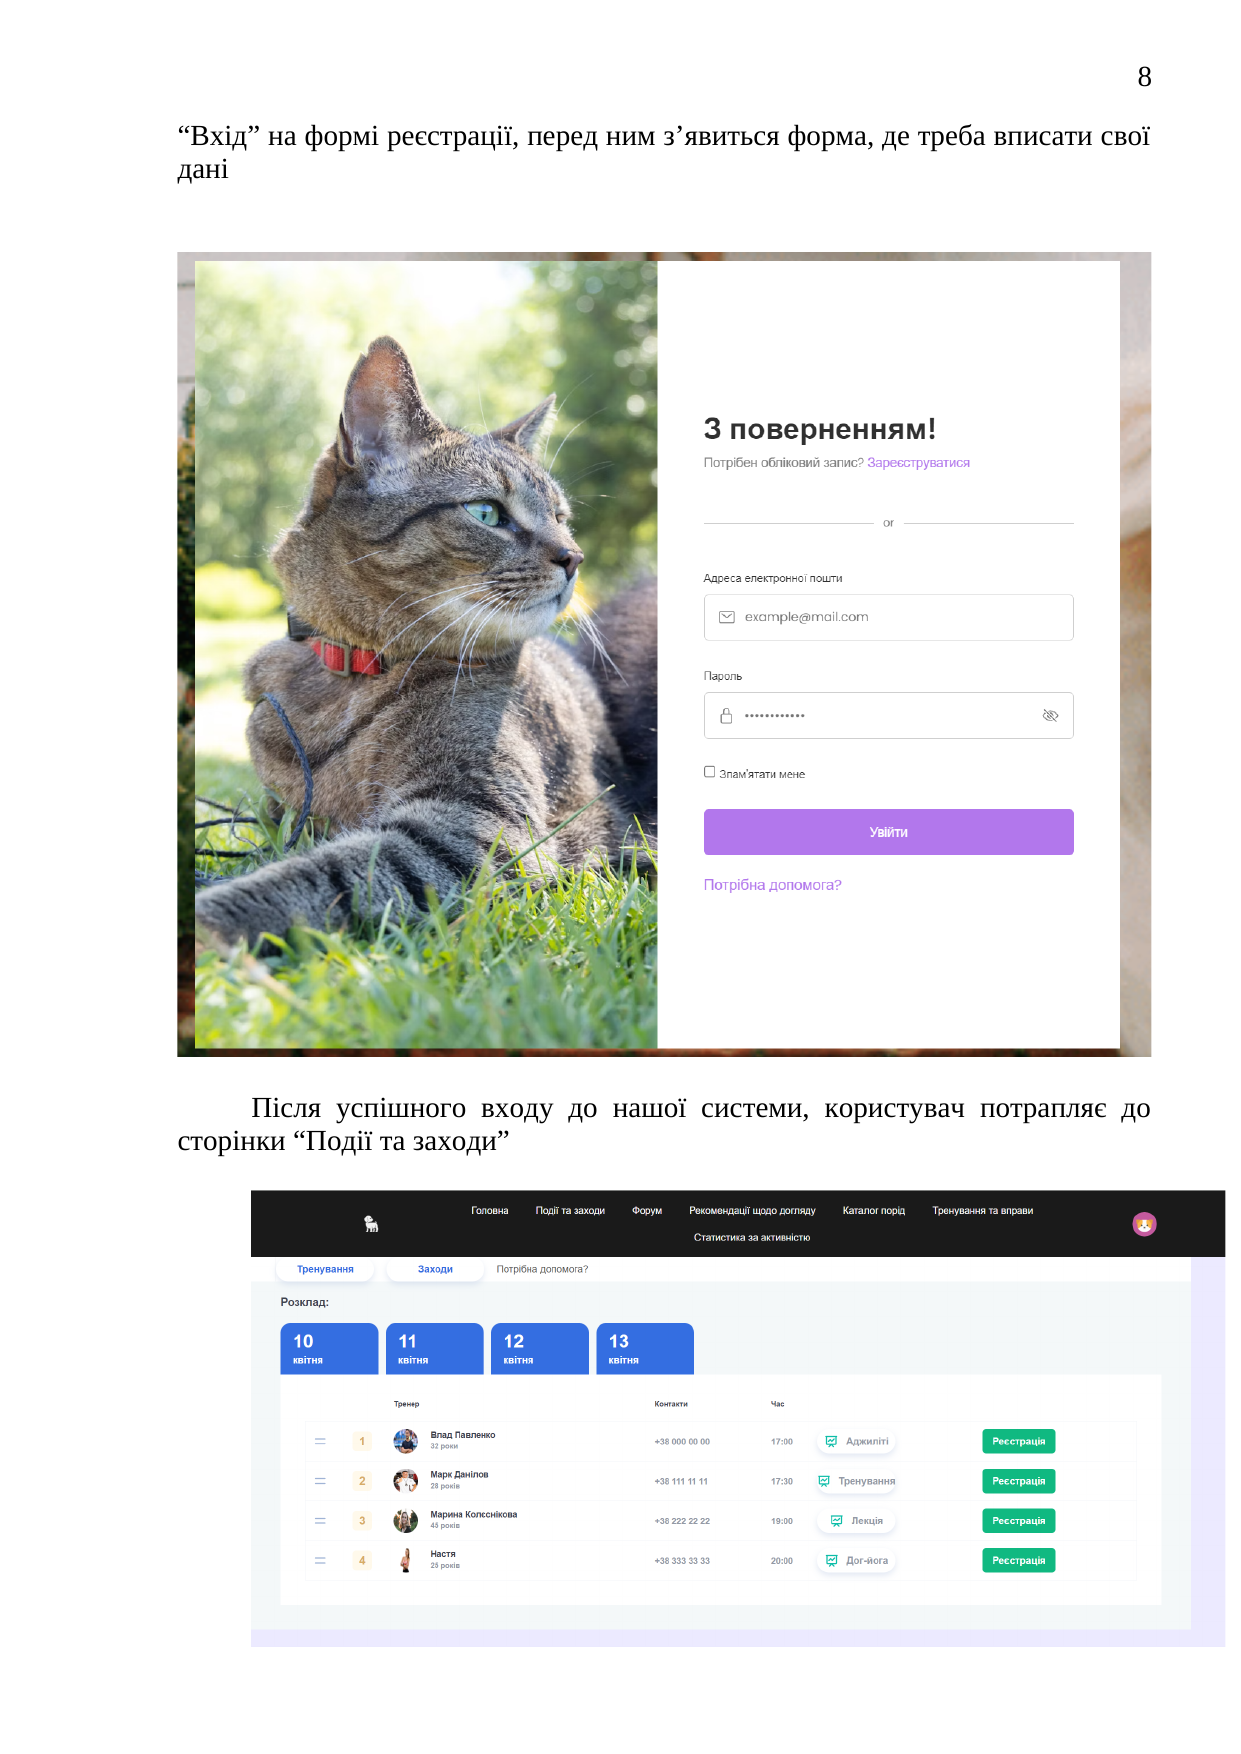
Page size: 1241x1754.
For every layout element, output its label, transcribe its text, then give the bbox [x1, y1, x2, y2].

picture [251, 1190, 1226, 1647]
text Після успішного входу до нашої системи, користувач потрапляє до сторінки “Події та заходи” [177, 1090, 1152, 1157]
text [177, 118, 1152, 185]
picture [177, 252, 1152, 1057]
